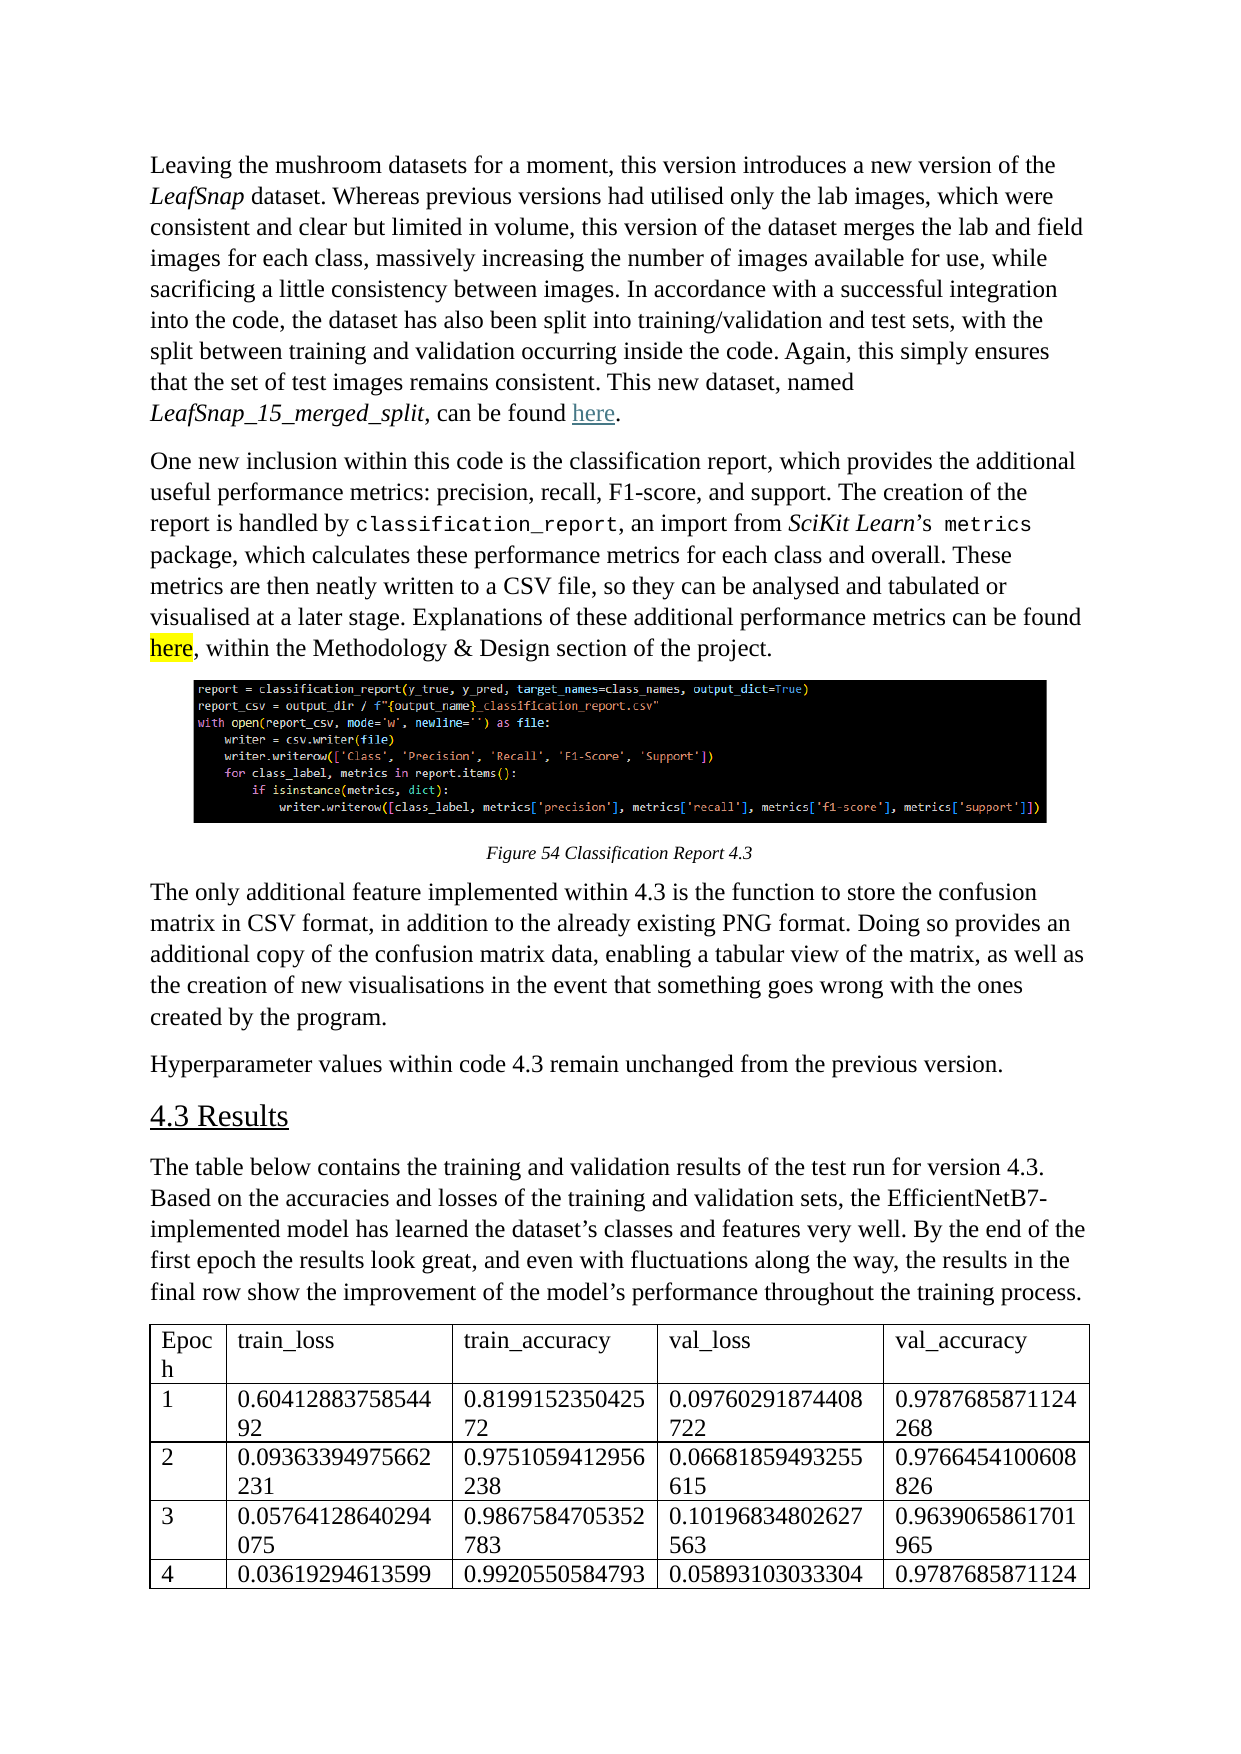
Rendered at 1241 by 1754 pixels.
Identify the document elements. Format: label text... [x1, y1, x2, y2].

table_cell 3 [151, 1501, 226, 1558]
table_cell 1 [151, 1384, 226, 1441]
table_cell 0.06681859493255615 [658, 1443, 883, 1500]
text Hyperparameter values within code 4.3 remain unchanged from the previous version. [150, 1049, 1090, 1078]
table_cell 0.6041288375854492 [227, 1384, 452, 1441]
text The only additional feature implemented within 4.3 is the function to store the confusion matrix in CSV format, in addition to the already existing PNG format. Doing so provides an additional copy of the confusion matrix data, enabling a tabular view of the matrix, as well as the creation of new visualisations in the event that something goes wrong with the ones created by the program. [150, 877, 1090, 1030]
table_cell 0.819915235042572 [453, 1384, 657, 1441]
table_cell 0.9639065861701965 [884, 1501, 1089, 1558]
table_cell 0.9766454100608826 [884, 1443, 1089, 1500]
table_cell 0.09760291874408722 [658, 1384, 883, 1441]
table_cell 0.9751059412956238 [453, 1443, 657, 1500]
table_cell 0.9867584705352783 [453, 1501, 657, 1558]
table_cell 0.09363394975662231 [227, 1443, 452, 1500]
subtitle 4.3 Results [150, 1097, 1090, 1133]
table_cell 0.9787685871124268 [884, 1560, 1089, 1588]
text The table below contains the training and validation results of the test run for version 4.3. Based on the accuracies and losses of the training and validation sets, the EfficientNetB7-implemented model has learned the dataset’s classes and features very well. By the end of the first epoch the results look great, and even with fluctuations along the way, the results in the final row show the improvement of the model’s performance throughout the training process. [150, 1152, 1090, 1305]
table_header train_loss [227, 1325, 452, 1383]
table_cell 0.10196834802627563 [658, 1501, 883, 1558]
table_cell 0.03619294613599777 [227, 1560, 452, 1588]
picture [193, 680, 1047, 823]
table_header train_accuracy [453, 1325, 657, 1383]
text One new inclusion within this code is the classification report, which provides the additional useful performance metrics: precision, recall, F1-score, and support. The creation of the report is handled by classification_report, an import from SciKit Learn’s metrics package, which calculates these performance metrics for each class and overall. These metrics are then neatly written to a CSV file, so they can be analysed and tabulated or visualised at a later stage. Explanations of these additional performance metrics can be found here, within the Methodology & Design section of the project. [150, 446, 1090, 662]
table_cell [658, 1560, 883, 1588]
table_cell 0.9920550584793091 [453, 1560, 657, 1588]
text Leaving the mushroom datasets for a moment, this version introduces a new version of the LeafSnap dataset. Whereas previous versions had utilised only the lab images, which were consistent and clear but limited in volume, this version of the dataset merges the lab and field images for each class, massively increasing the number of images available for use, while sacrificing a little consistency between images. In accordance with a successful integration into the code, the dataset has also been split into training/validation and test sets, with the split between training and validation occurring inside the code. Again, this simply ensures that the set of test images remains consistent. This new dataset, named LeafSnap_15_merged_split, can be found here. [150, 150, 1090, 427]
table_cell 0.9787685871124268 [884, 1384, 1089, 1441]
table_header val_accuracy [884, 1325, 1089, 1383]
table_header Epoch [151, 1325, 226, 1383]
table_cell 0.05764128640294075 [227, 1501, 452, 1558]
table_cell 4 [151, 1560, 226, 1588]
table_cell 2 [151, 1443, 226, 1500]
table_header val_loss [658, 1325, 883, 1383]
